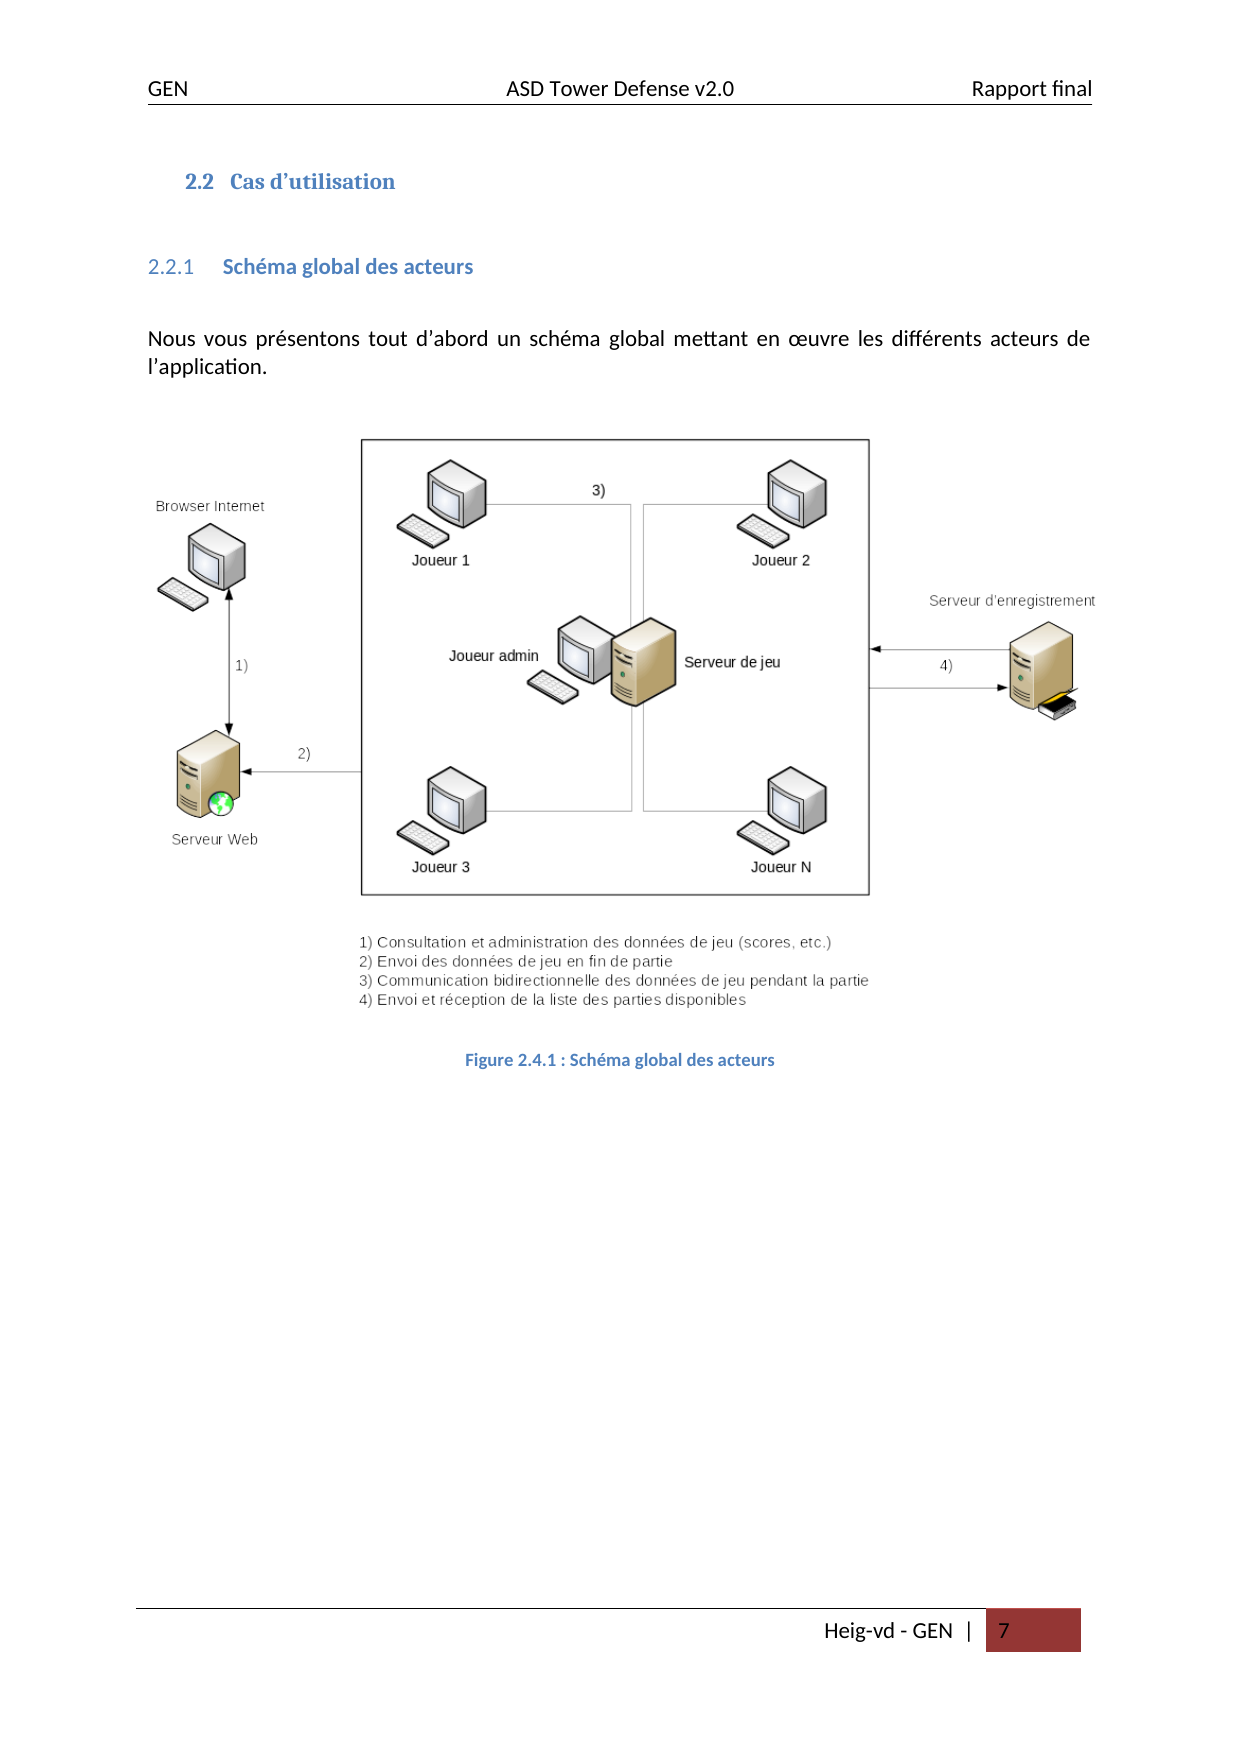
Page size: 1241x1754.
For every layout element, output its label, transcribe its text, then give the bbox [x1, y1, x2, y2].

subtitle Cas d’utilisation [185, 168, 1092, 195]
text Nous vous présentons tout d’abord un schéma global mettant en œuvre les différents acteurs de l’application. [148, 324, 1092, 381]
subtitle Schéma global des acteurs [148, 252, 1092, 280]
